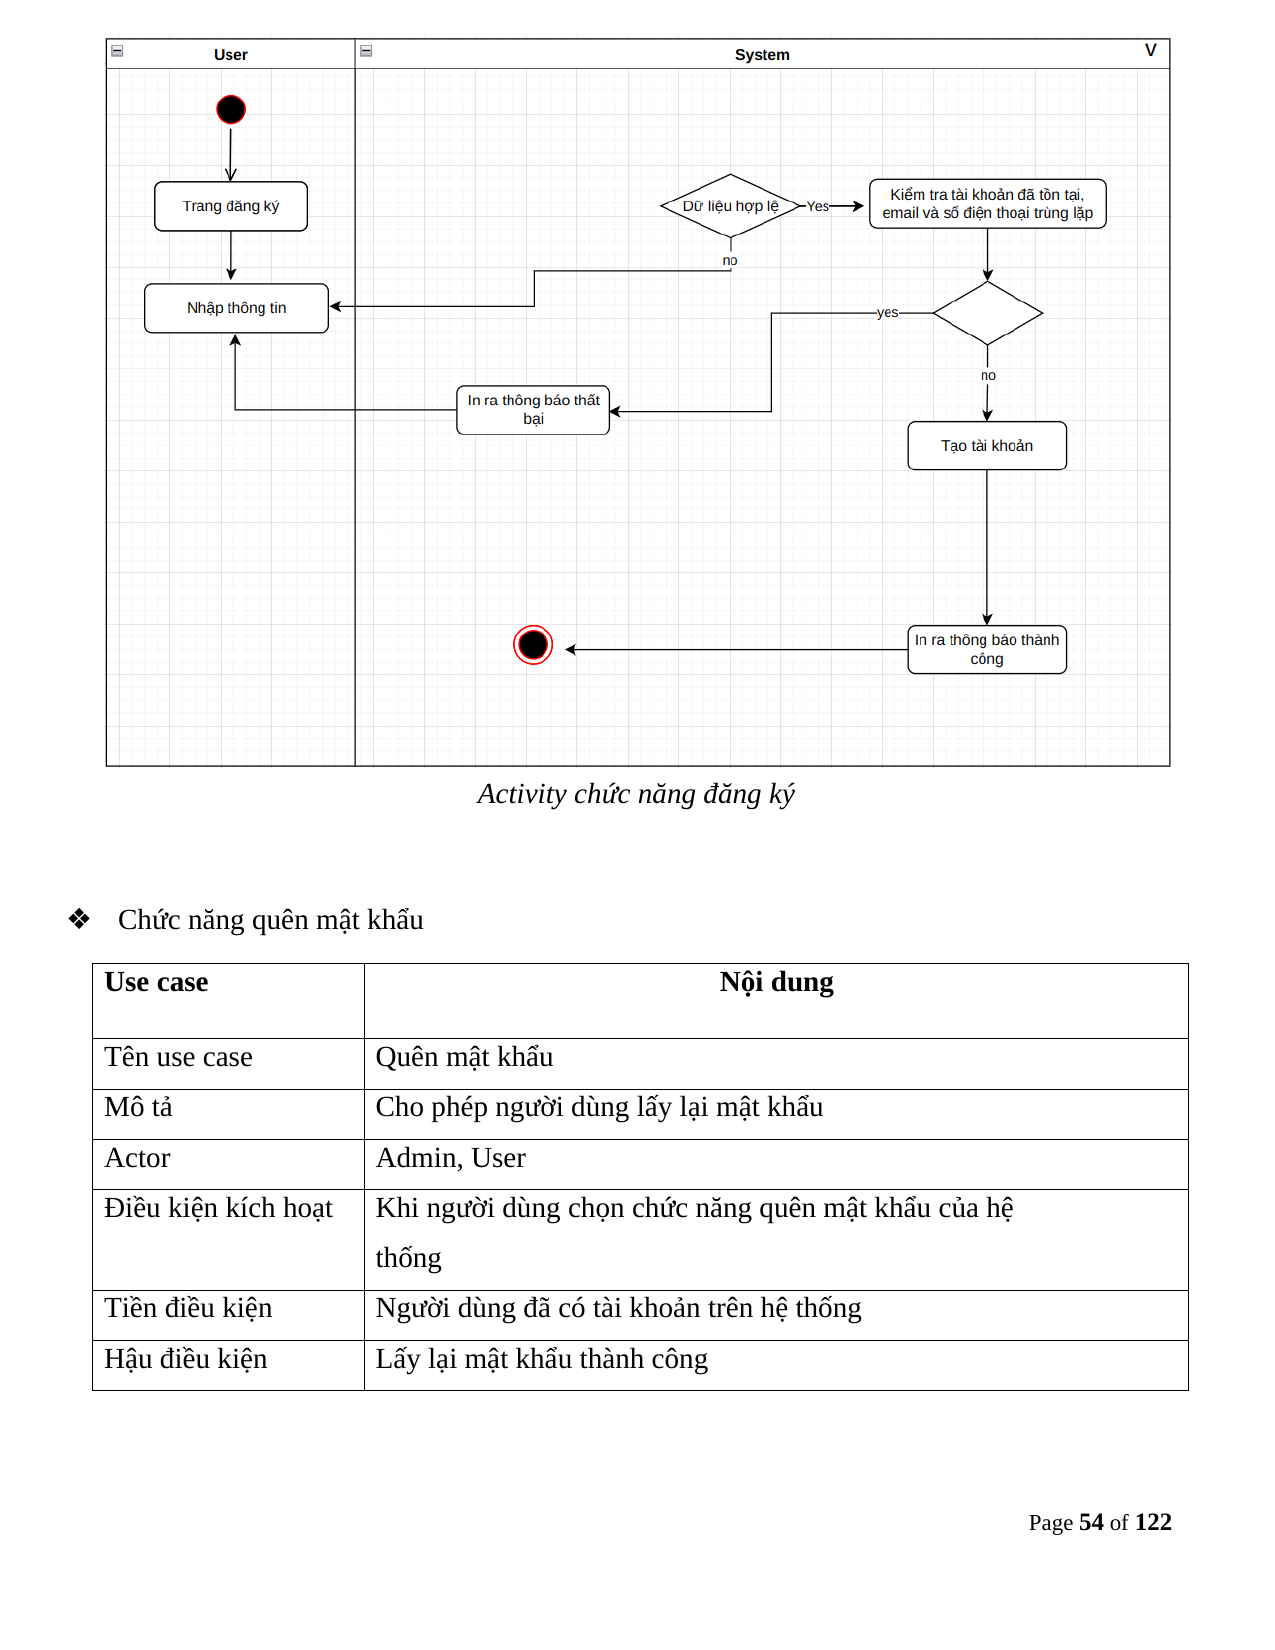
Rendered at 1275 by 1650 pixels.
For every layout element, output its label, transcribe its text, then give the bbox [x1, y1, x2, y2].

table_cell Tiền điều kiện [93, 1291, 364, 1340]
table_cell Điều kiện kích hoạt [93, 1190, 364, 1289]
table_header Use case [93, 964, 364, 1038]
table_cell Admin, User [365, 1140, 1188, 1189]
picture [103, 36, 1172, 768]
table_cell Khi người dùng chọn chức năng quên mật khẩu của hệ thống [365, 1190, 1188, 1289]
table_cell Quên mật khẩu [365, 1039, 1188, 1088]
table_cell Hậu điều kiện [93, 1341, 364, 1390]
table_cell Lấy lại mật khẩu thành công [365, 1341, 1188, 1390]
table_cell Người dùng đã có tài khoản trên hệ thống [365, 1291, 1188, 1340]
table_cell Tên use case [93, 1039, 364, 1088]
text Activity chức năng đăng ký [103, 777, 1172, 810]
list Chức năng quên mật khẩu [66, 886, 1172, 946]
table_cell Cho phép người dùng lấy lại mật khẩu [365, 1090, 1188, 1139]
table_header Nội dung [365, 964, 1188, 1038]
table_cell Actor [93, 1140, 364, 1189]
table_cell Mô tả [93, 1090, 364, 1139]
